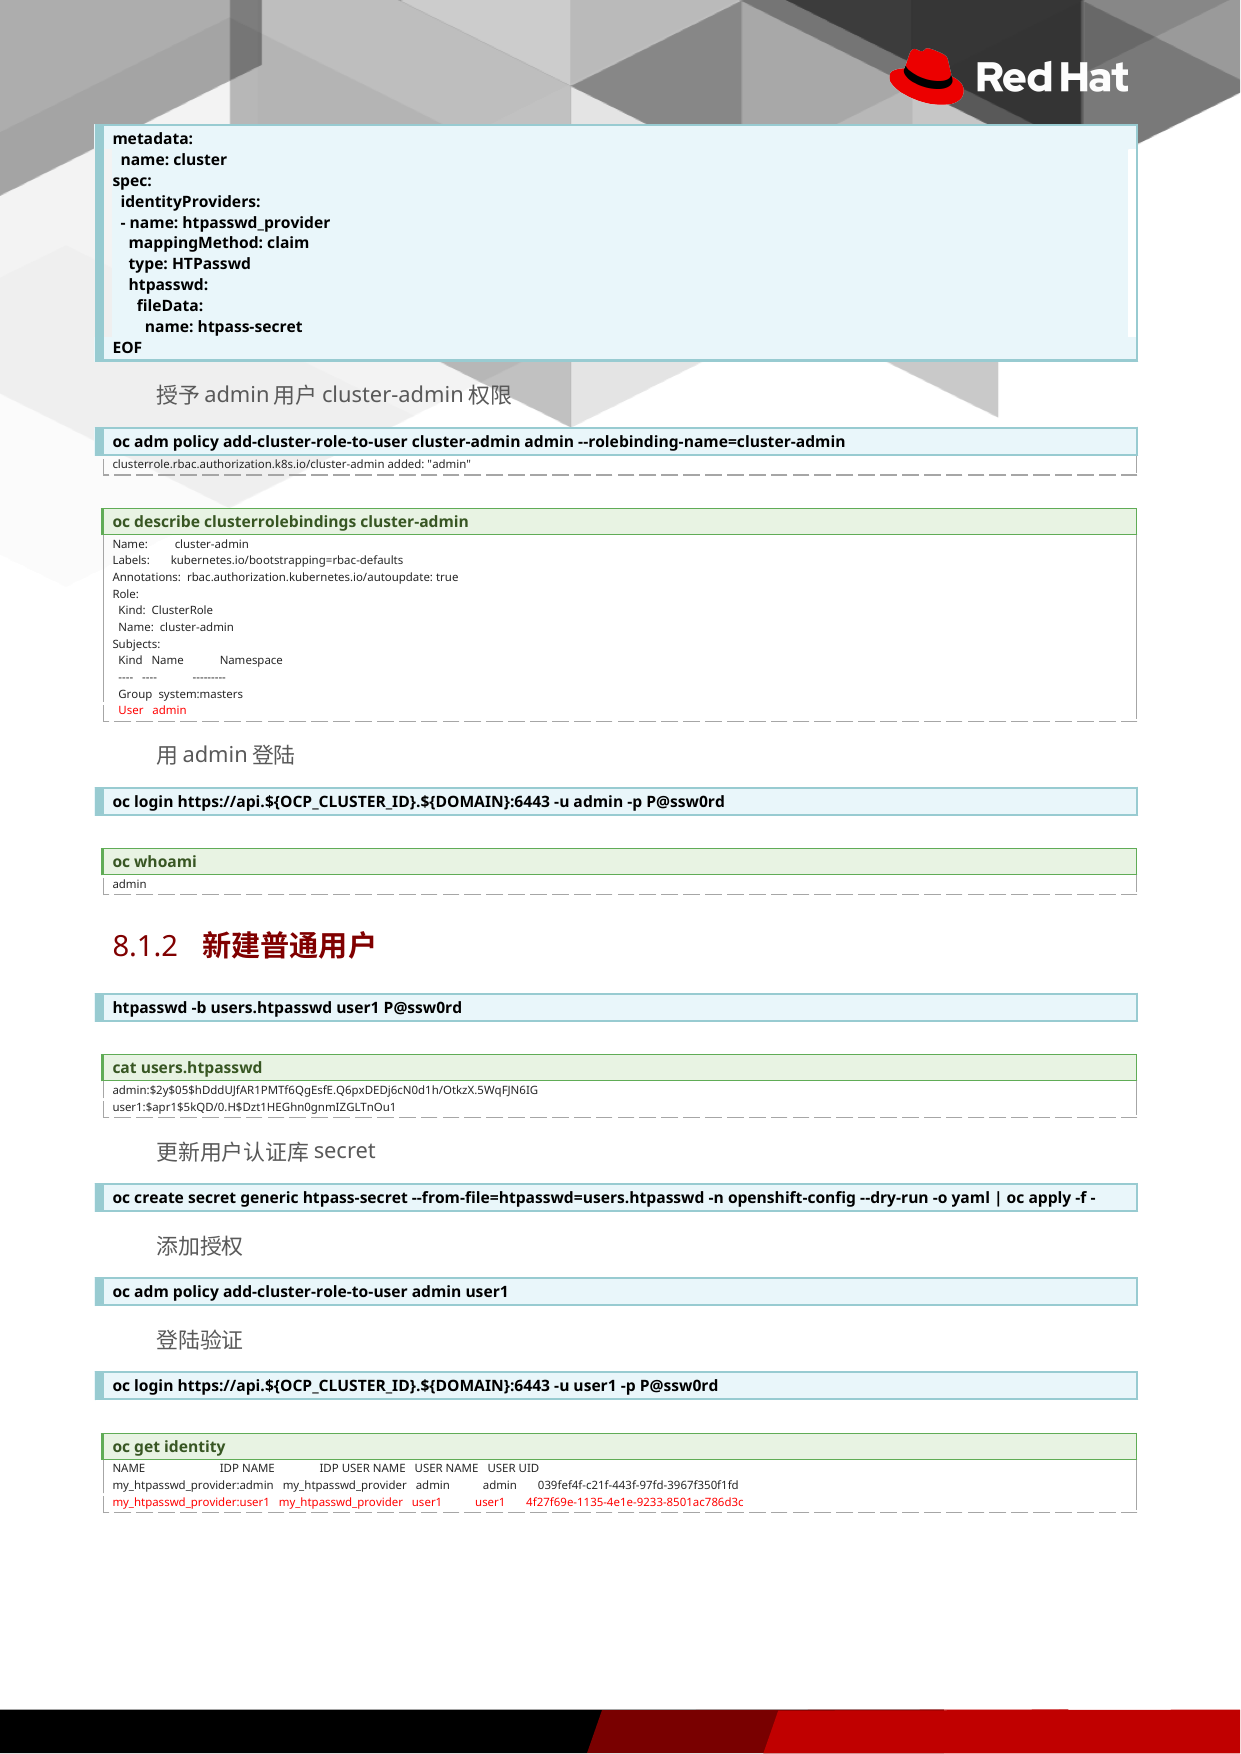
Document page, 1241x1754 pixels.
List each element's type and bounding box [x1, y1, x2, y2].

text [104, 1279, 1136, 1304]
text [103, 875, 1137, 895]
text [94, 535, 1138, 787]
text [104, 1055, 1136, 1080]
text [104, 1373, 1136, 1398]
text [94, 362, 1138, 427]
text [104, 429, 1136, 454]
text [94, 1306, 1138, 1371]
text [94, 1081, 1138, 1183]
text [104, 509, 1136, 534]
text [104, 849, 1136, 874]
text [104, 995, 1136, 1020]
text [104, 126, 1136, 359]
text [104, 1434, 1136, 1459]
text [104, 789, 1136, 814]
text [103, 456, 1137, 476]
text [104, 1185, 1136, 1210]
picture [889, 48, 1128, 105]
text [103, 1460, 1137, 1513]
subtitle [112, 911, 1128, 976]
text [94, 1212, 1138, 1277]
